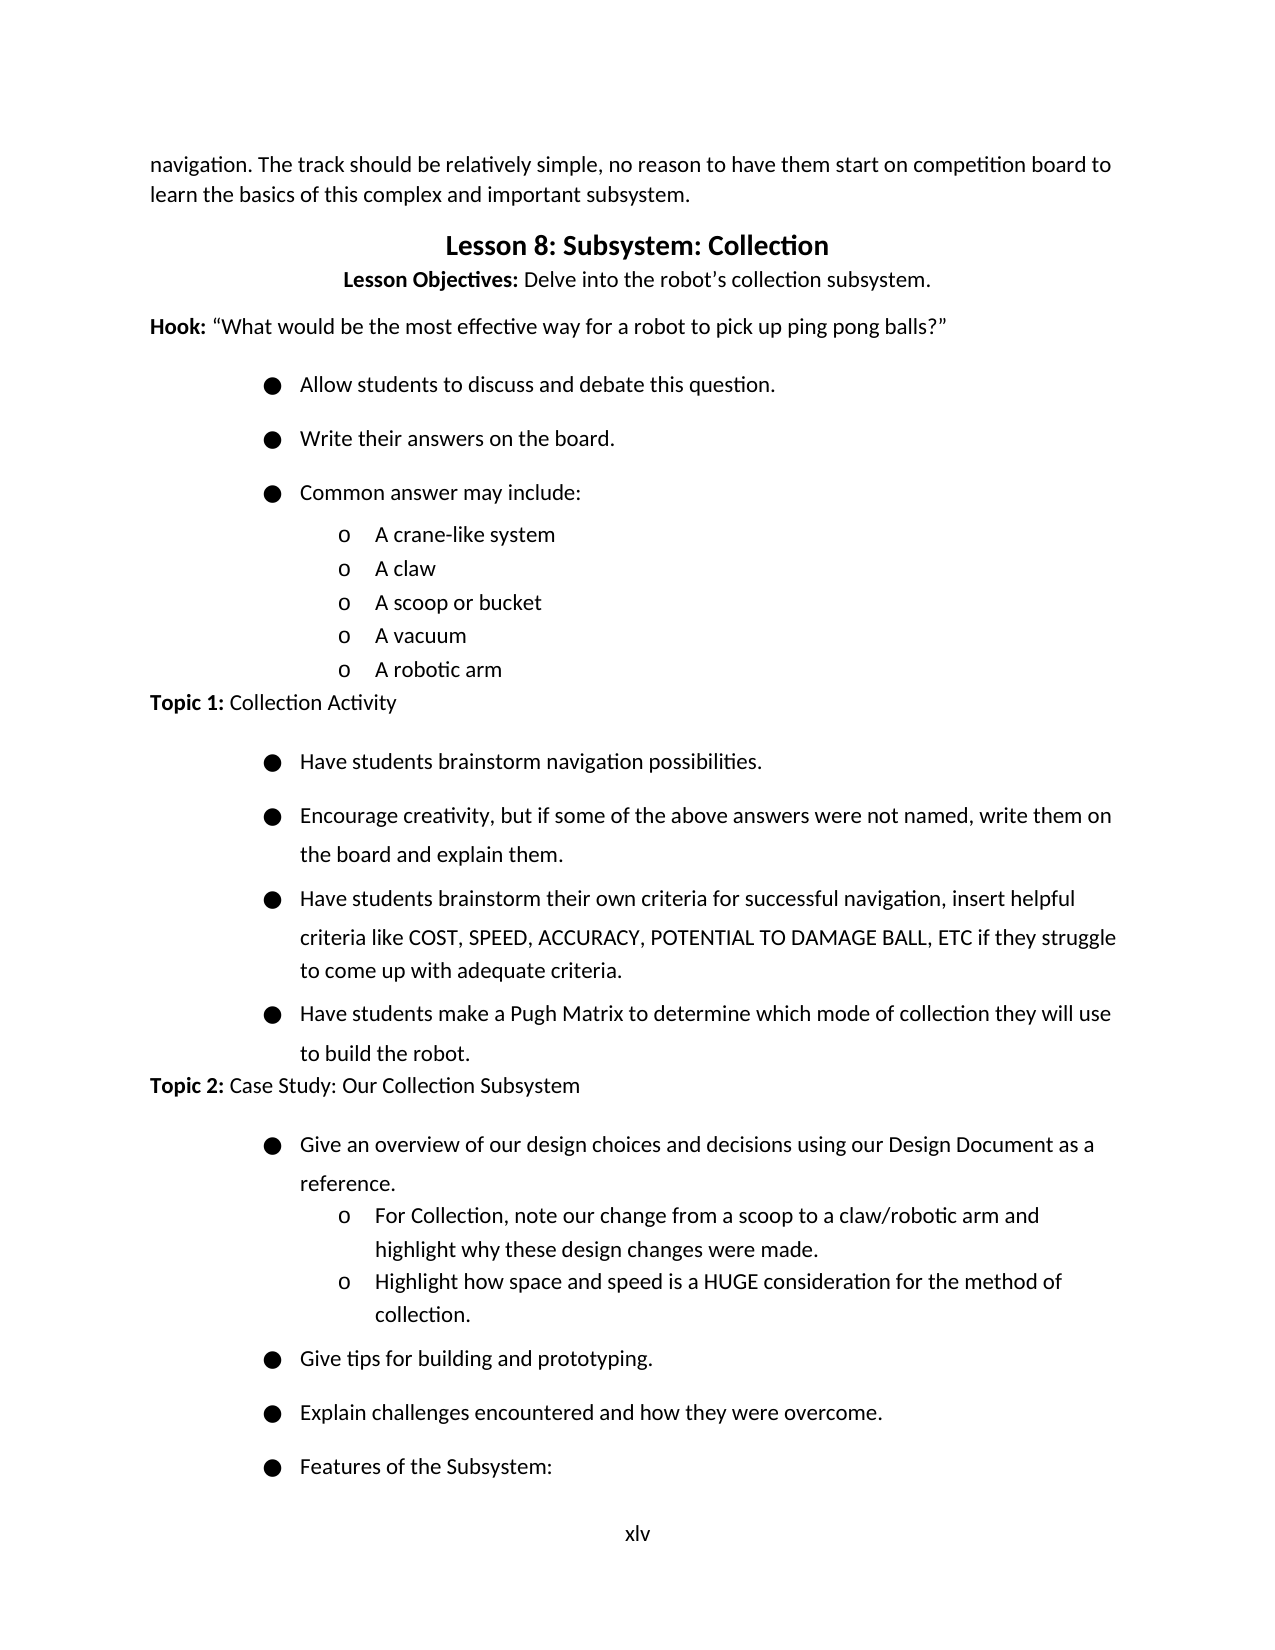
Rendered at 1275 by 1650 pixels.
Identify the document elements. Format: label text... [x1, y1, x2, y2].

list Give an overview of our design choices and decisions using our Design Document as a reference. [262, 1118, 1125, 1197]
text Topic 1: Collection Activity [150, 688, 1125, 716]
list For Collection, note our change from a scoop to a claw/robotic arm and highlight why these design changes were made. [337, 1201, 1125, 1263]
list Highlight how space and speed is a HUGE consideration for the method of collection. [337, 1267, 1125, 1328]
list A vacuum [337, 621, 1125, 650]
text Topic 2: Case Study: Our Collection Subsystem [150, 1071, 1125, 1099]
list A robotic arm [337, 655, 1125, 684]
list A crane-like system [337, 521, 1125, 550]
text Hook: “What would be the most effective way for a robot to pick up ping pong balls?” [150, 312, 1125, 340]
list Have students make a Pugh Matrix to determine which mode of collection they will use to build the robot. [262, 988, 1125, 1067]
list Features of the Subsystem: [262, 1440, 1125, 1487]
list Explain challenges encountered and how they were overcome. [262, 1386, 1125, 1433]
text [150, 150, 1125, 208]
list Have students brainstorm navigation possibilities. [262, 735, 1125, 782]
text Lesson 8: Subsystem: Collection Lesson Objectives: Delve into the robot’s collection subsystem. [150, 227, 1125, 293]
list Encourage creativity, but if some of the above answers were not named, write them on the board and explain them. [262, 789, 1125, 868]
list A scoop or bucket [337, 588, 1125, 617]
list Write their answers on the board. [262, 413, 1125, 459]
list Have students brainstorm their own criteria for successful navigation, insert helpful criteria like COST, SPEED, ACCURACY, POTENTIAL TO DAMAGE BALL, ETC if they struggle to come up with adequate criteria. [262, 872, 1125, 984]
list A claw [337, 554, 1125, 583]
list Allow students to discuss and debate this question. [262, 359, 1125, 406]
list Give tips for building and prototyping. [262, 1332, 1125, 1379]
list Common answer may include: [262, 467, 1125, 513]
